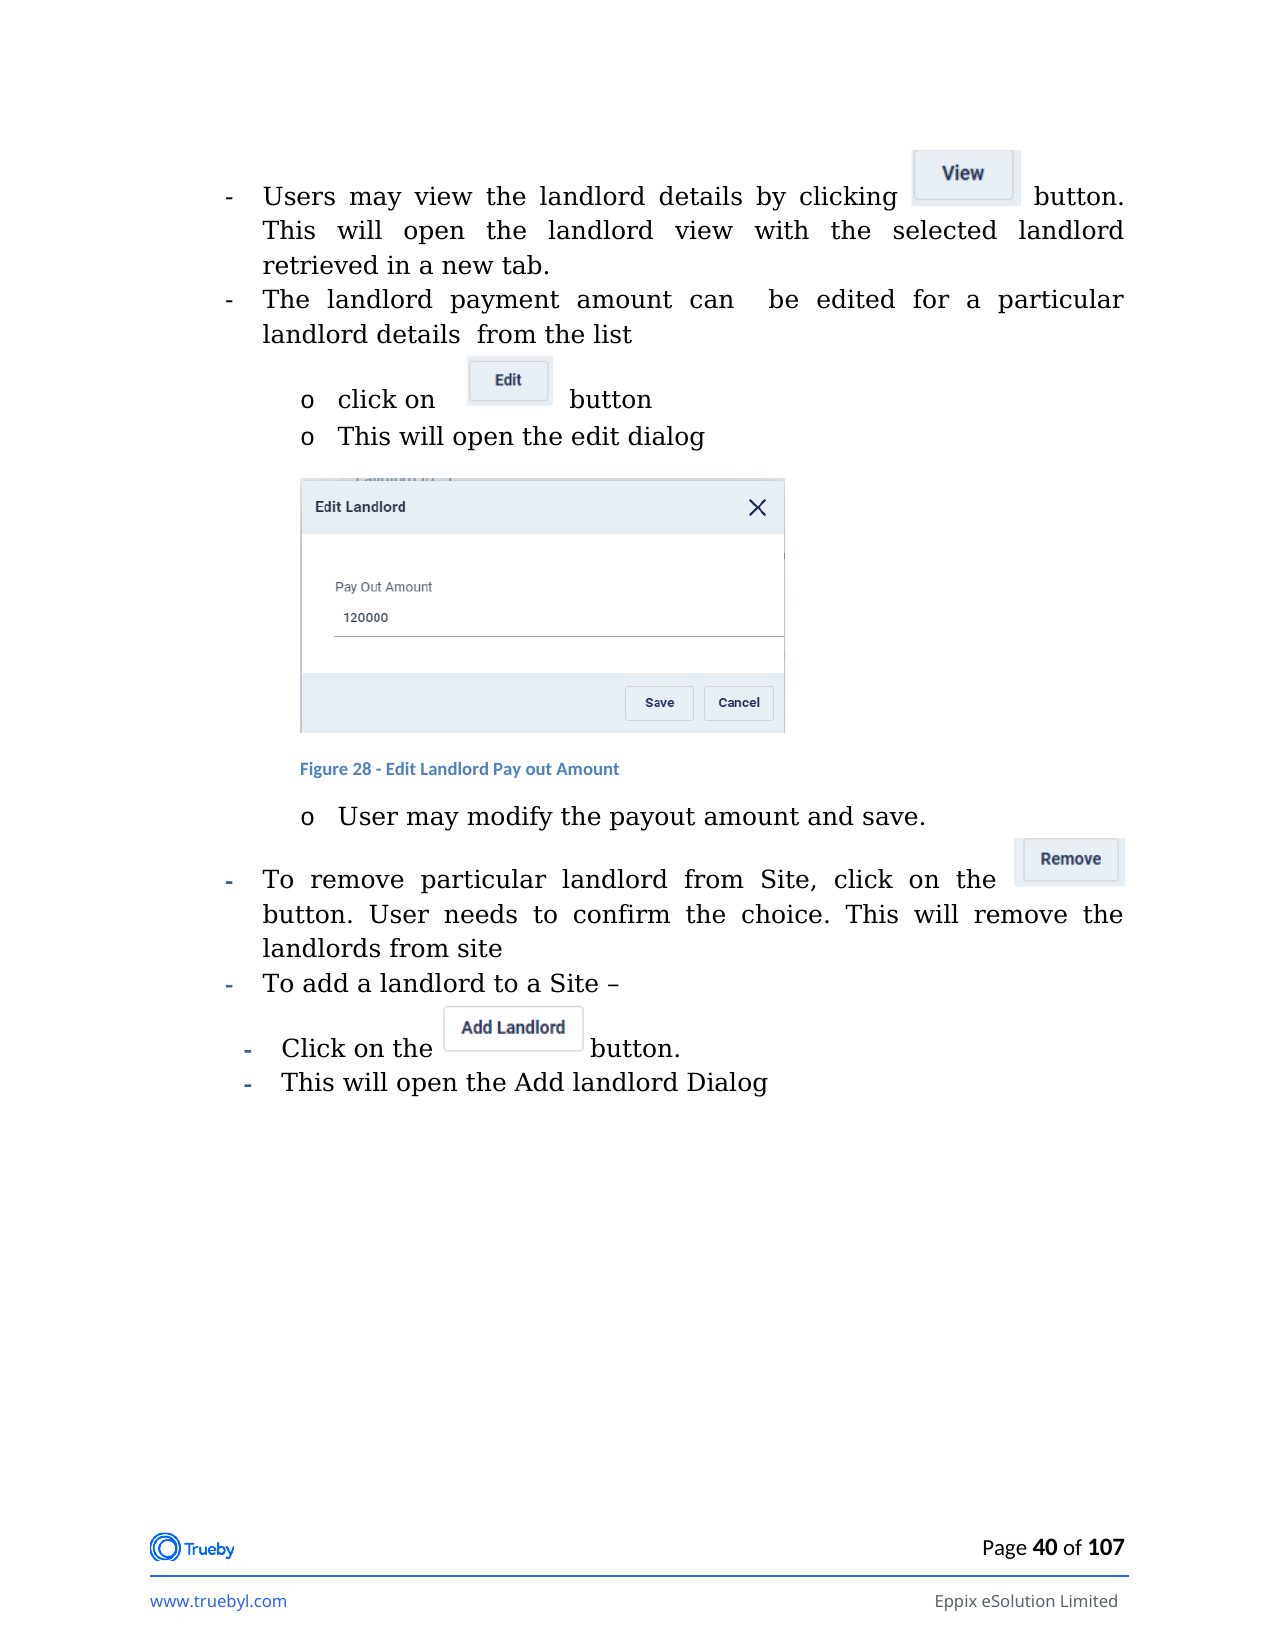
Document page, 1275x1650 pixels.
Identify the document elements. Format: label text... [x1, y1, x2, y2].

list User may modify the payout amount and save. [300, 801, 1125, 833]
picture [300, 478, 786, 733]
list Click on the button. [244, 1002, 1125, 1063]
list To remove particular landlord from Site, click on the button. User needs to confirm the choice. This will remove the landlords from site [225, 838, 1125, 963]
text Figure 28 - Edit Landlord Pay out Amount [225, 757, 1125, 780]
picture [149, 1532, 235, 1561]
list Users may view the landlord details by clicking button. This will open the landlord view with the selected landlord retrieved in a new tab. [225, 150, 1125, 279]
list To add a landlord to a Site – [225, 967, 1125, 997]
list click on button [300, 353, 1125, 416]
picture [911, 150, 1021, 206]
list The landlord payment amount can be edited for a particular landlord details from the list [225, 284, 1125, 348]
list This will open the Add landlord Dialog [244, 1067, 1125, 1097]
picture [441, 1001, 590, 1058]
picture [1014, 838, 1125, 889]
list This will open the edit dialog [300, 421, 1125, 453]
picture [467, 352, 554, 409]
